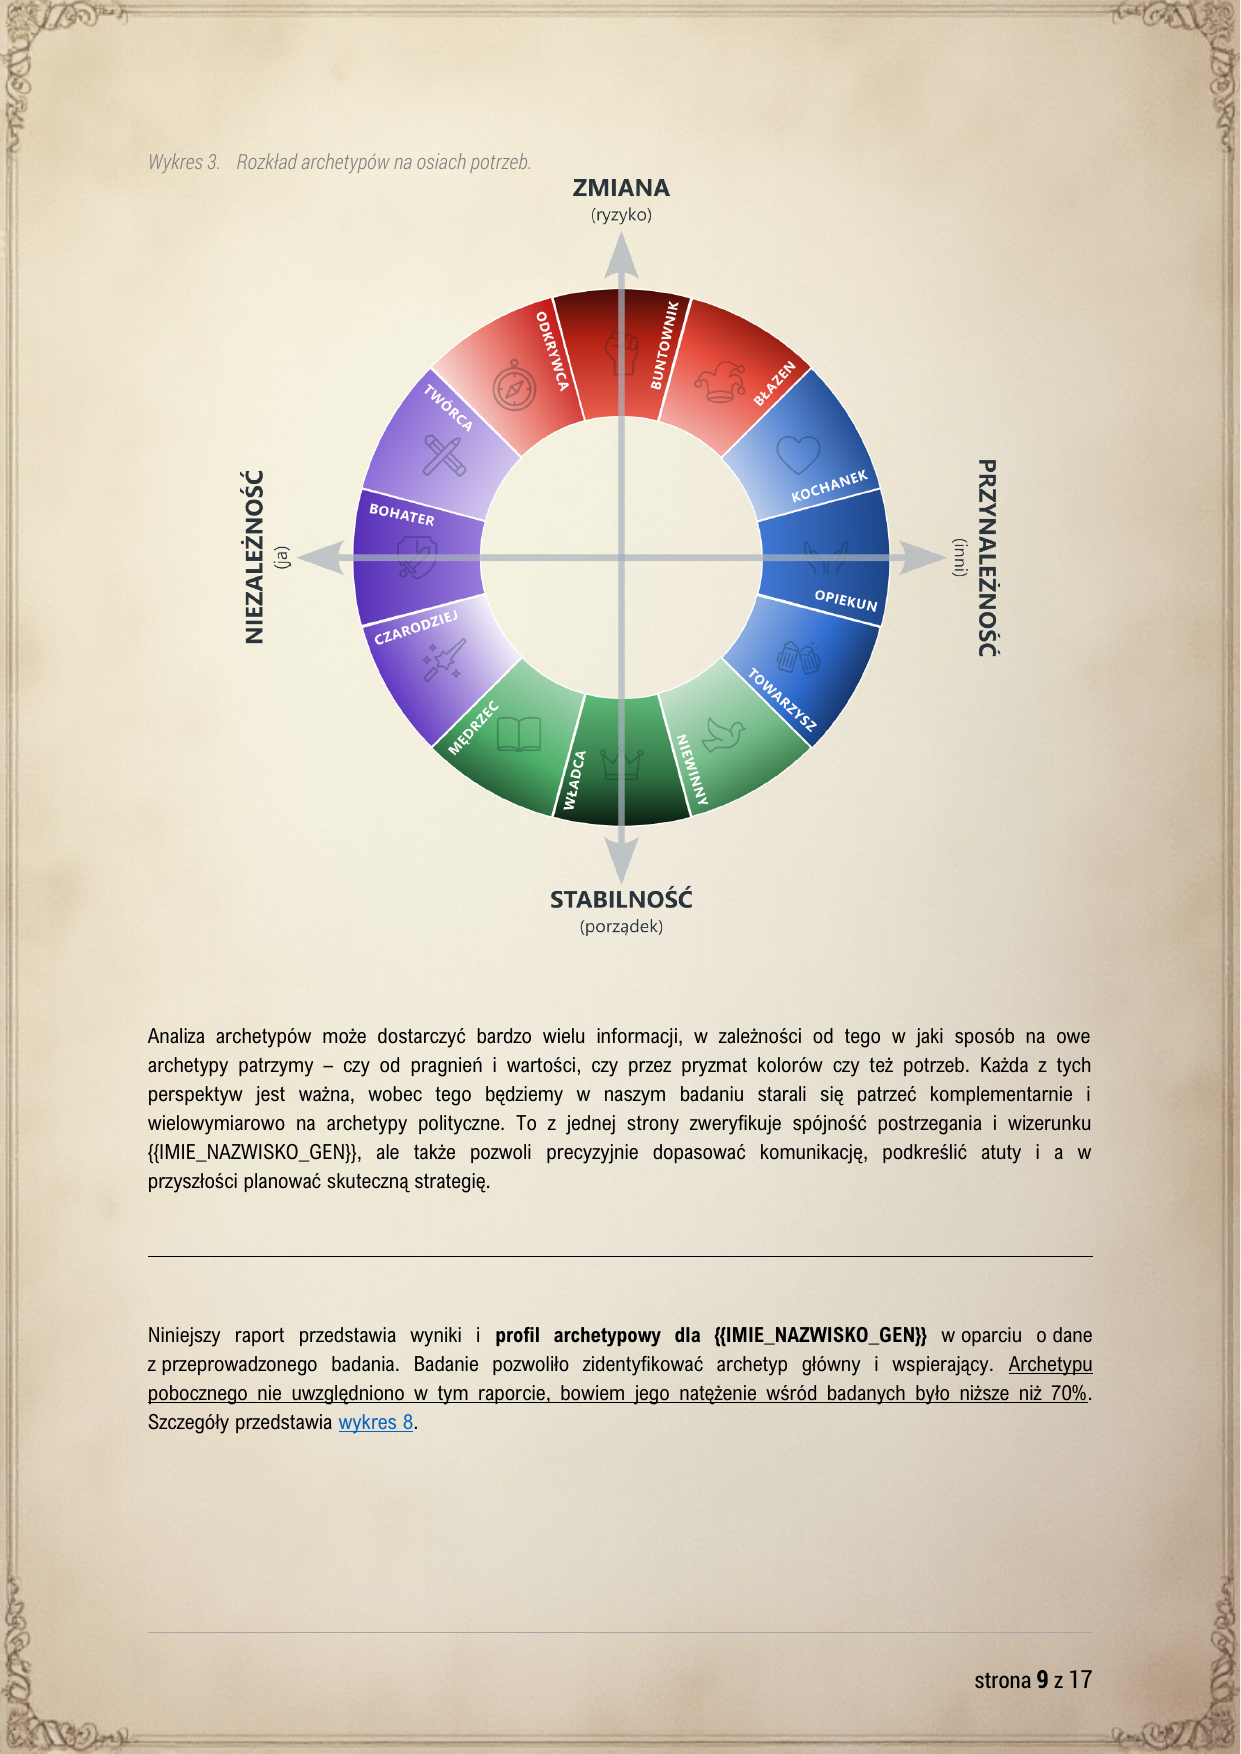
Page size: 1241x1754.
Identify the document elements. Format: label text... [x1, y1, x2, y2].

text Wykres 3. Rozkład archetypów na osiach potrzeb. [148, 148, 1093, 175]
text Niniejszy raport przedstawia wyniki i profil archetypowy dla {{IMIE_NAZWISKO_GEN}} w oparciu o dane z przeprowadzonego badania. Badanie pozwoliło zidentyfikować archetyp główny i wspierający. Archetypu pobocznego nie uwzględniono w tym raporcie, bowiem jego natężenie wśród badanych było niższe niż 70%. Szczegóły przedstawia wykres 8. [148, 1322, 1093, 1434]
picture [0, 0, 1241, 1754]
text Analiza archetypów może dostarczyć bardzo wielu informacji, w zależności od tego w jaki sposób na owe archetypy patrzymy – czy od pragnień i wartości, czy przez pryzmat kolorów czy też potrzeb. Każda z tych perspektyw jest ważna, wobec tego będziemy w naszym badaniu starali się patrzeć komplementarnie i wielowymiarowo na archetypy polityczne. To z jednej strony zweryfikuje spójność postrzegania i wizerunku {{IMIE_NAZWISKO_GEN}}, ale także pozwoli precyzyjnie dopasować komunikację, podkreślić atuty i a w przyszłości planować skuteczną strategię. [148, 1023, 1093, 1193]
